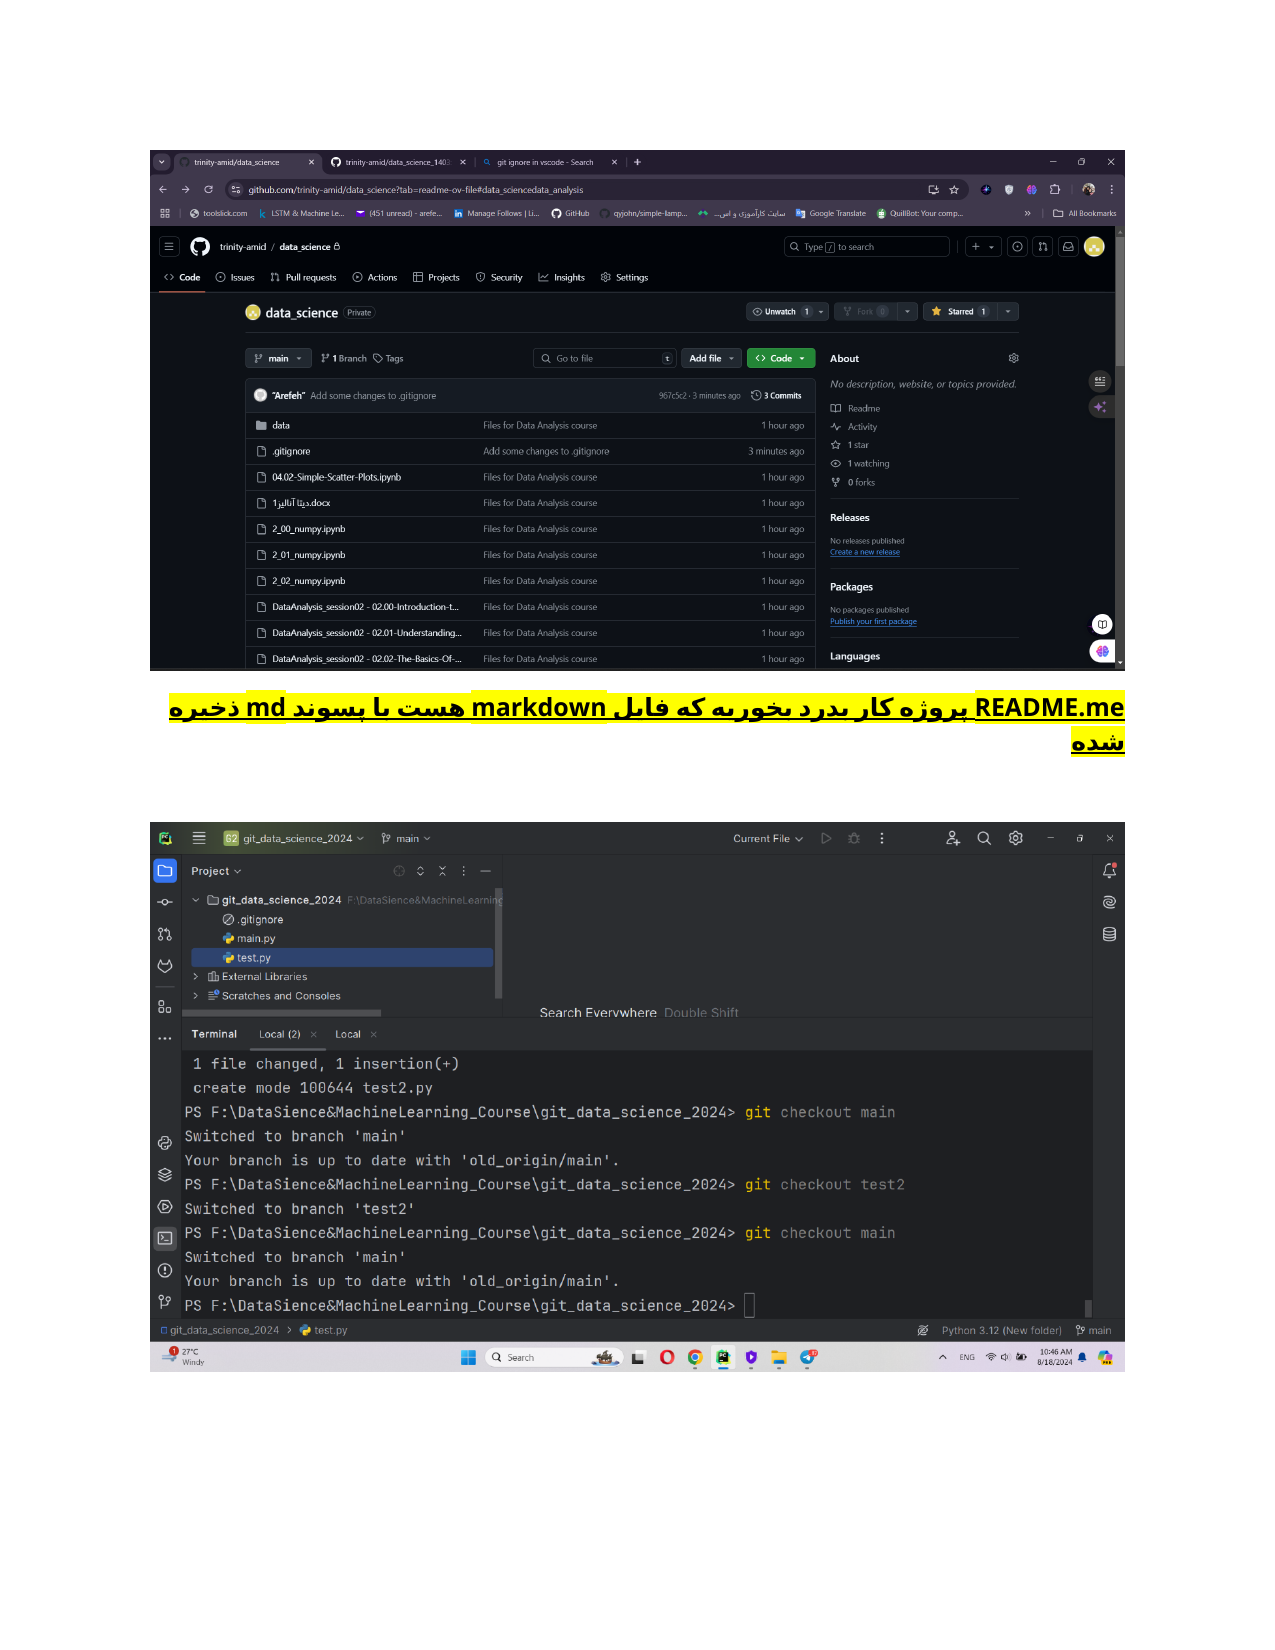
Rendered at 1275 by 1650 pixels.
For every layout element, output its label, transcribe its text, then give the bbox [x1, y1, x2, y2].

picture [150, 822, 1125, 1372]
picture [150, 150, 1125, 671]
text README.me پروژه کار بدرد بخوریه که فایل markdown هست با پسوند md ذخیره شده [150, 690, 1125, 757]
